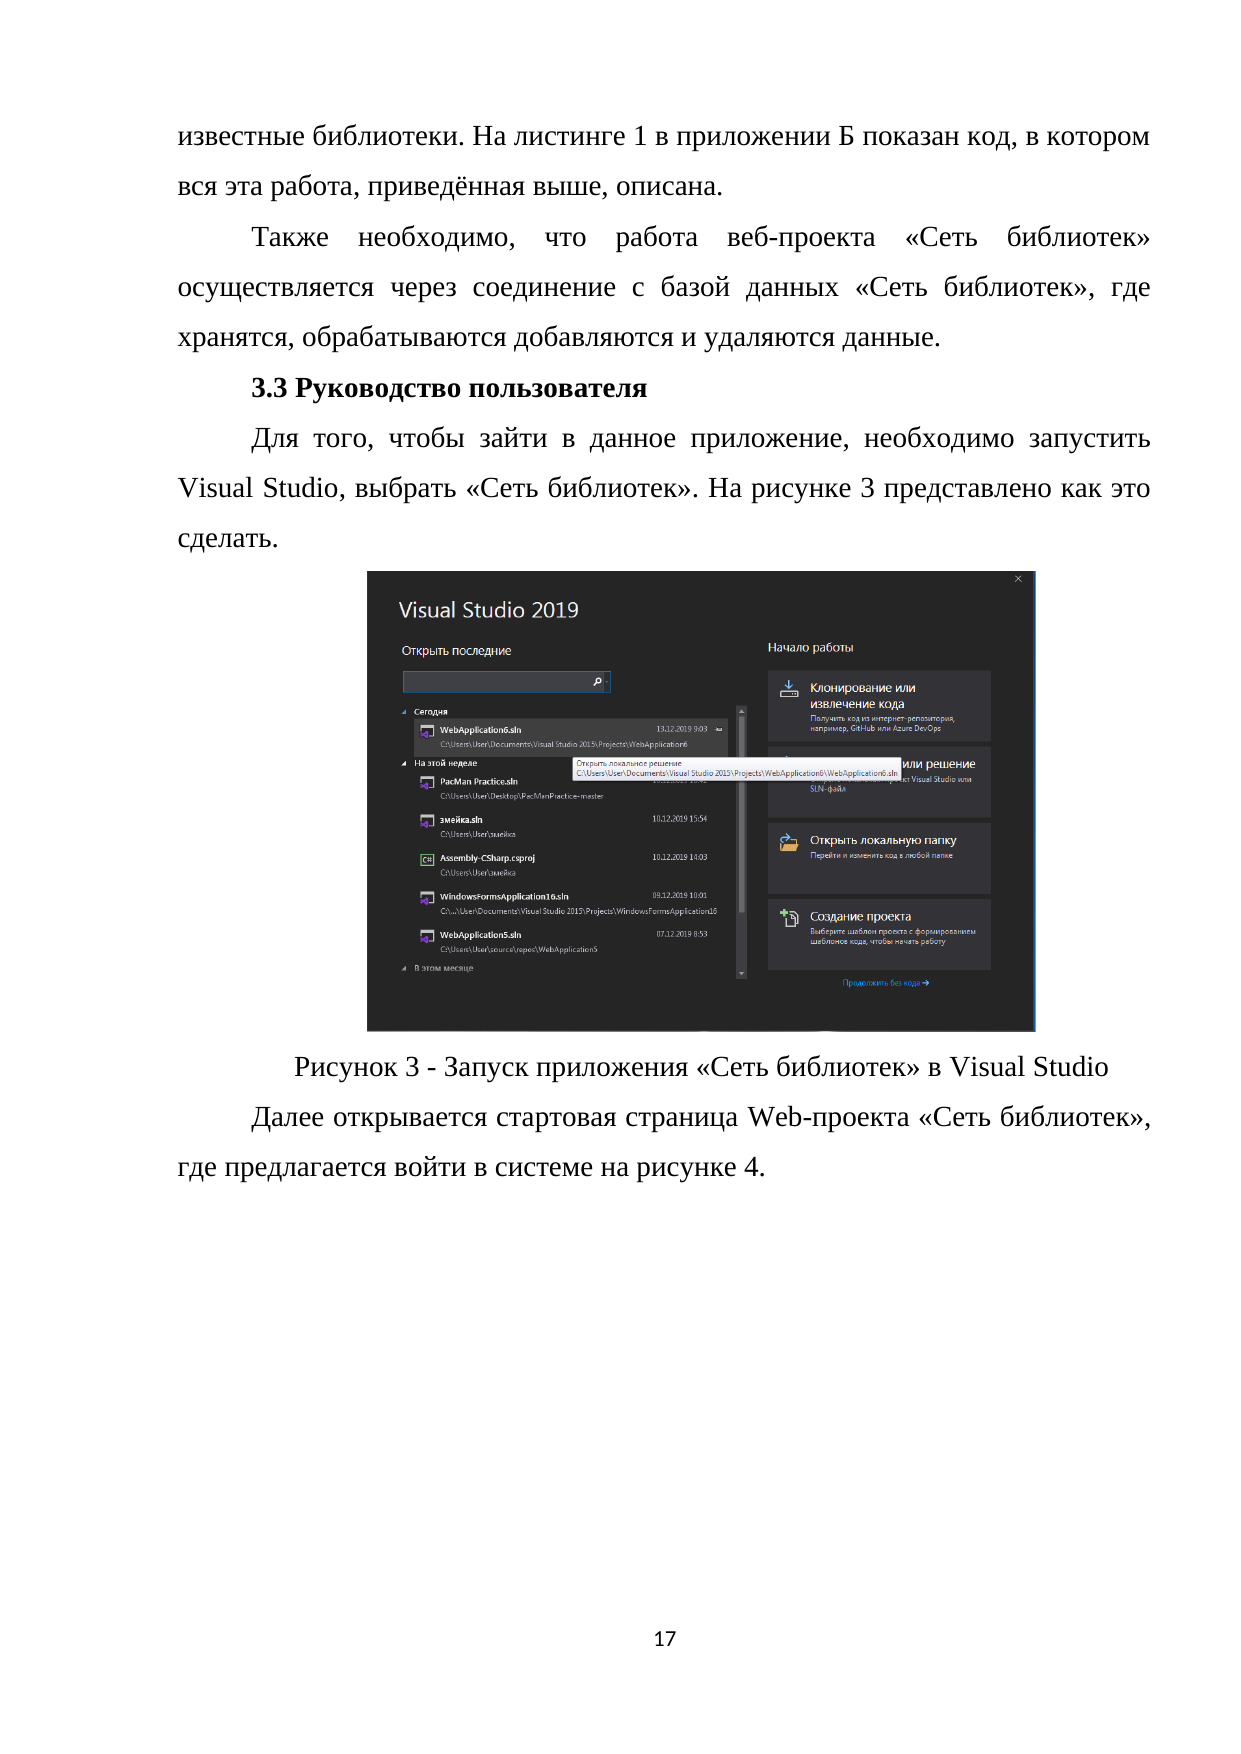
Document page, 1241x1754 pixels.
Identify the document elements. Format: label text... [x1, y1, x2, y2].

picture [367, 571, 1036, 1032]
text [177, 118, 1152, 202]
text Для того, чтобы зайти в данное приложение, необходимо запустить Visual Studio, выбрать «Сеть библиотек». На рисунке 3 представлено как это сделать. [177, 420, 1152, 554]
subtitle 3.3 Руководство пользователя [177, 370, 1152, 403]
text Рисунок 3 - Запуск приложения «Сеть библиотек» в Visual Studio [177, 1049, 1152, 1082]
text Далее открывается стартовая страница Web-проекта «Сеть библиотек», где предлагается войти в системе на рисунке 4. [177, 1099, 1152, 1183]
text Также необходимо, что работа веб-проекта «Сеть библиотек» осуществляется через соединение с базой данных «Сеть библиотек», где хранятся, обрабатываются добавляются и удаляются данные. [177, 219, 1152, 353]
